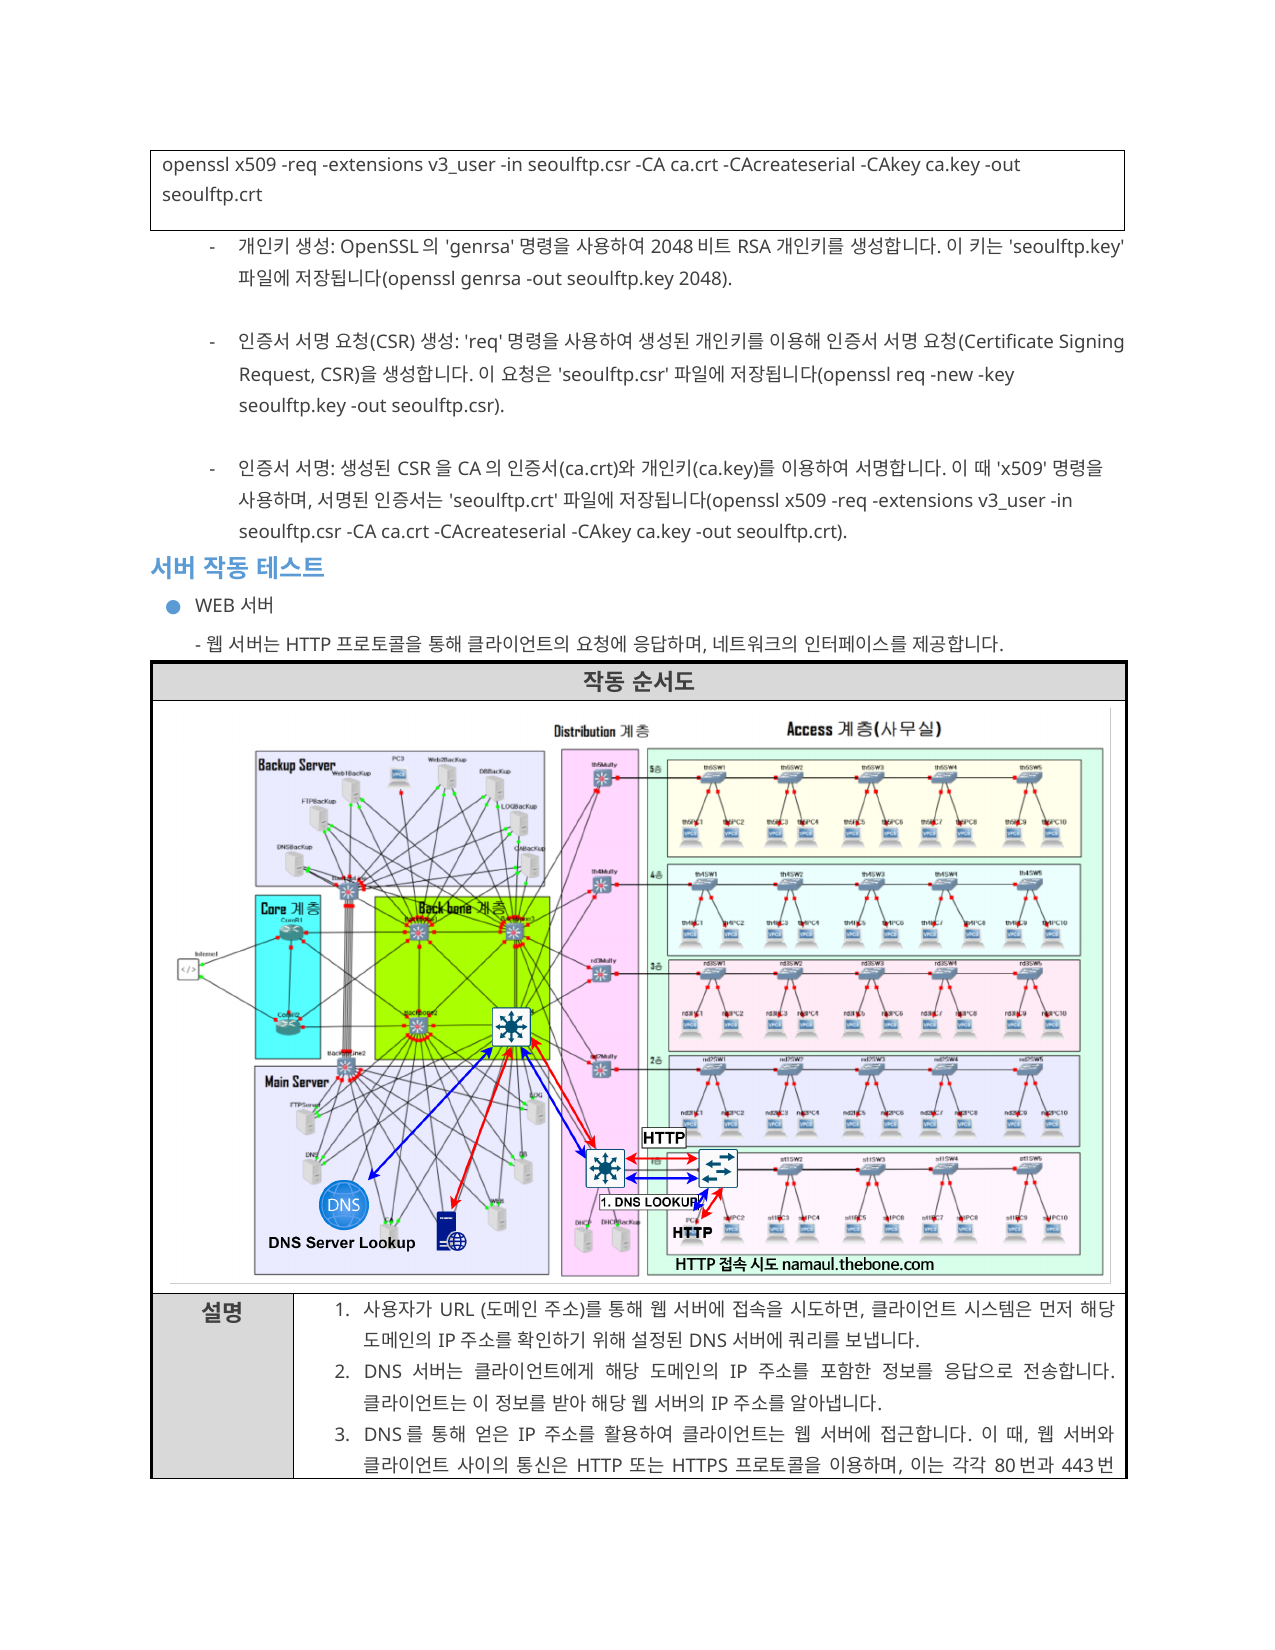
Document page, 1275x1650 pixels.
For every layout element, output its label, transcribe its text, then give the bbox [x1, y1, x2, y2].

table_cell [294, 1294, 1125, 1478]
table_cell [153, 701, 1125, 1293]
list WEB 서버 [165, 585, 1125, 623]
text - 웹 서버는 HTTP 프로토콜을 통해 클라이언트의 요청에 응답하며, 네트워크의 인터페이스를 제공합니다. [195, 629, 1125, 656]
picture [162, 701, 1118, 1291]
table_header 작동 순서도 [153, 664, 1125, 700]
subtitle 서버 작동 테스트 [150, 549, 1125, 585]
list 인증서 서명 요청(CSR) 생성: 'req' 명령을 사용하여 생성된 개인키를 이용해 인증서 서명 요청(Certificate Signing Request, CSR)을 생성합니다. 이 요청은 'seoulftp.csr' 파일에 저장됩니다(openssl req -new -key seoulftp.key -out seoulftp.csr). [209, 327, 1125, 417]
table_cell 설명 [153, 1294, 293, 1478]
list 개인키 생성: OpenSSL의 'genrsa' 명령을 사용하여 2048비트 RSA 개인키를 생성합니다. 이 키는 'seoulftp.key' 파일에 저장됩니다(openssl genrsa -out seoulftp.key 2048). [209, 231, 1125, 291]
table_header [151, 151, 1124, 230]
list 인증서 서명: 생성된 CSR을 CA의 인증서(ca.crt)와 개인키(ca.key)를 이용하여 서명합니다. 이 때 'x509' 명령을 사용하며, 서명된 인증서는 'seoulftp.crt' 파일에 저장됩니다(openssl x509 -req -extensions v3_user -in seoulftp.csr -CA ca.crt -CAcreateserial -CAkey ca.key -out seoulftp.crt). [209, 453, 1125, 544]
